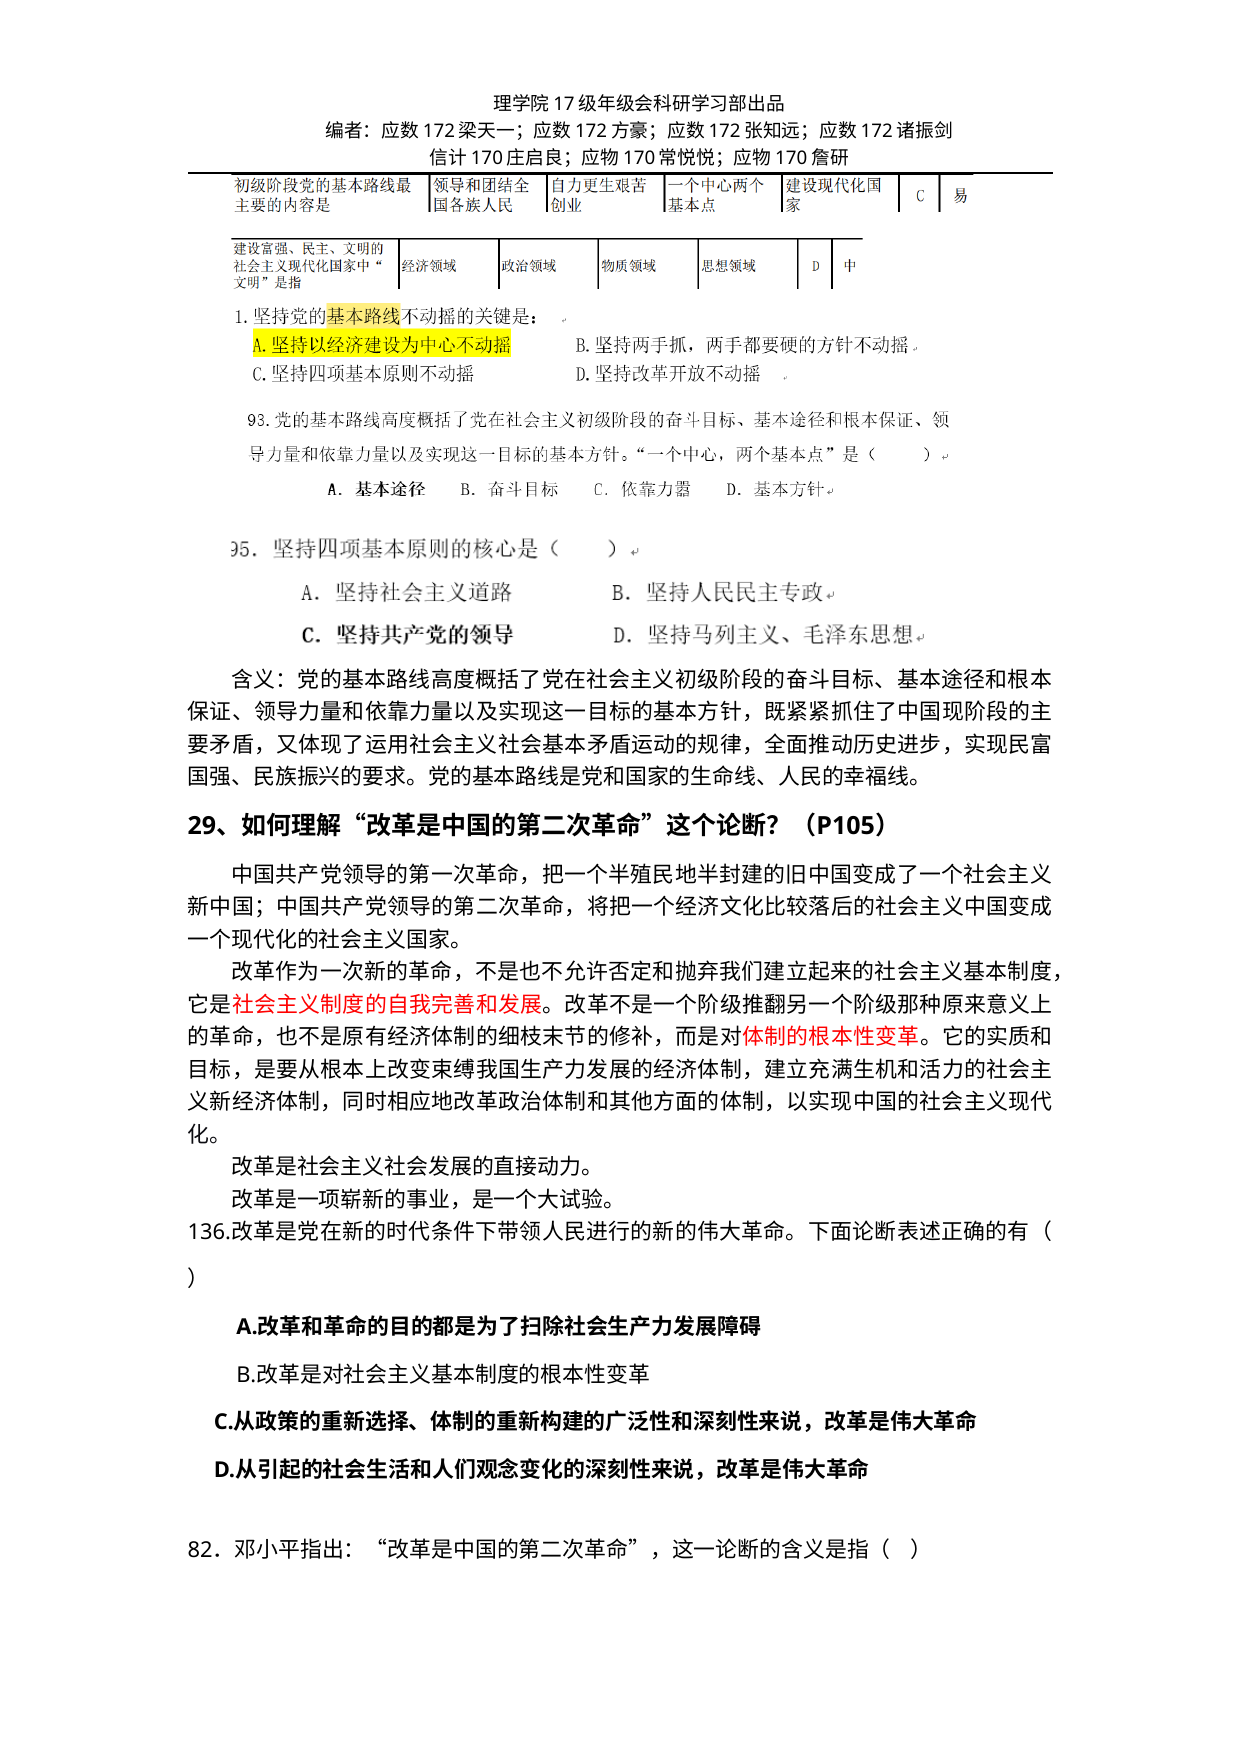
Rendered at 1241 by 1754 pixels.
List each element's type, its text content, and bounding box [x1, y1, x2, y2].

text 含义：党的基本路线高度概括了党在社会主义初级阶段的奋斗目标、基本途径和根本保证、领导力量和依靠力量以及实现这一目标的基本方针，既紧紧抓住了中国现阶段的主要矛盾，又体现了运用社会主义社会基本矛盾运动的规律，全面推动历史进步，实现民富国强、民族振兴的要求。党的基本路线是党和国家的生命线、人民的幸福线。 [187, 661, 1053, 791]
subtitle 29、如何理解“改革是中国的第二次革命”这个论断？（P105） [187, 791, 1053, 856]
picture [231, 303, 922, 384]
text A.改革和革命的目的都是为了扫除社会生产力发展障碍 [187, 1309, 1053, 1341]
text B.改革是对社会主义基本制度的根本性变革 [187, 1357, 1053, 1388]
text 中国共产党领导的第一次革命，把一个半殖民地半封建的旧中国变成了一个社会主义新中国；中国共产党领导的第二次革命，将把一个经济文化比较落后的社会主义中国变成一个现代化的社会主义国家。 [187, 856, 1053, 954]
text 改革作为一次新的革命，不是也不允许否定和抛弃我们建立起来的社会主义基本制度，它是社会主义制度的自我完善和发展。改革不是一个阶级推翻另一个阶级那种原来意义上的革命，也不是原有经济体制的细枝末节的修补，而是对体制的根本性变革。它的实质和目标，是要从根本上改变束缚我国生产力发展的经济体制，建立充满生机和活力的社会主义新经济体制，同时相应地改革政治体制和其他方面的体制，以实现中国的社会主义现代化。 [187, 954, 1053, 1149]
text 136.改革是党在新的时代条件下带领人民进行的新的伟大革命。下面论断表述正确的有（ ） [187, 1214, 1053, 1293]
picture [231, 531, 944, 652]
text C.从政策的重新选择、体制的重新构建的广泛性和深刻性来说，改革是伟大革命 [187, 1404, 1053, 1436]
text D.从引起的社会生活和人们观念变化的深刻性来说，改革是伟大革命 [187, 1452, 1053, 1483]
picture [231, 401, 982, 511]
picture [231, 238, 863, 289]
text 改革是社会主义社会发展的直接动力。 [187, 1149, 1053, 1181]
text 82．邓小平指出：“改革是中国的第二次革命”，这一论断的含义是指（ ） [187, 1532, 1053, 1564]
text 改革是一项崭新的事业，是一个大试验。 [187, 1181, 1053, 1214]
picture [231, 174, 974, 212]
